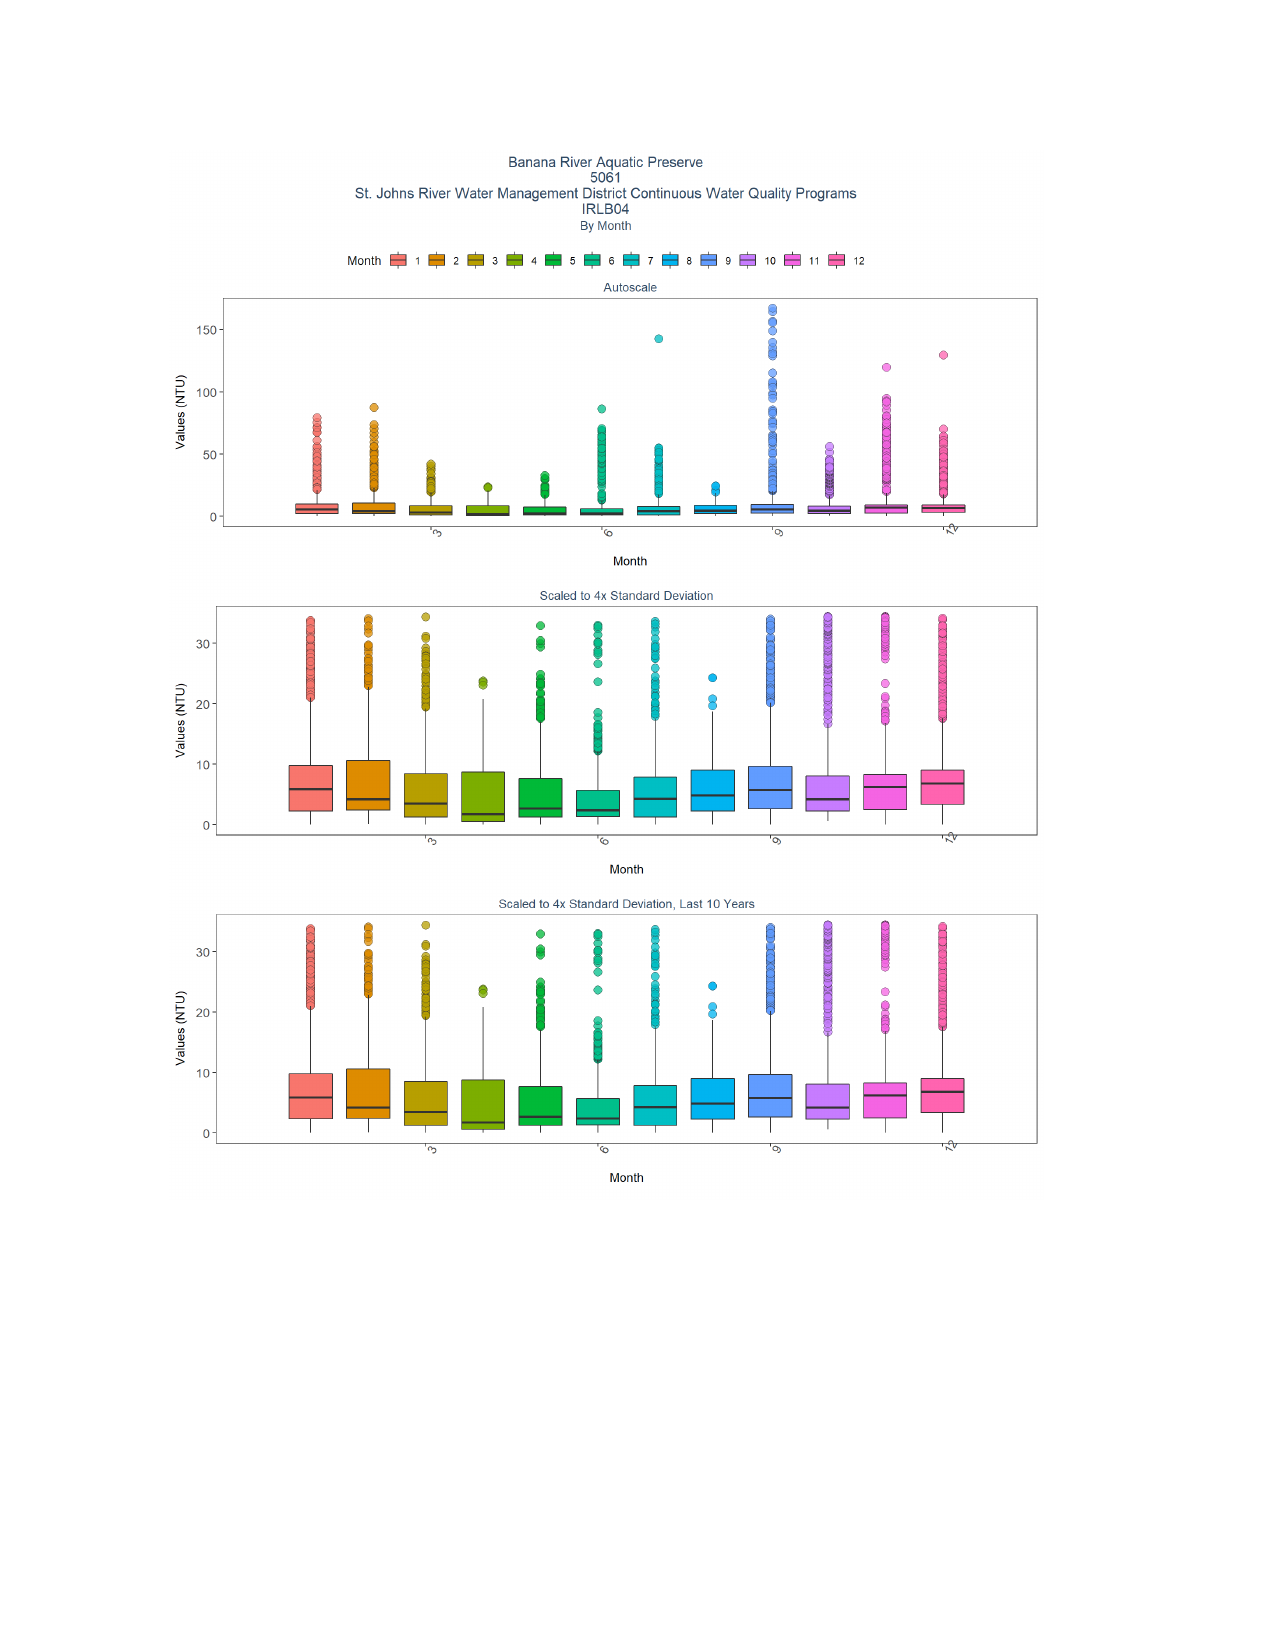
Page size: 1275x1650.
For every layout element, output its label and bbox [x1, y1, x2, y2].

picture [168, 150, 1044, 1200]
